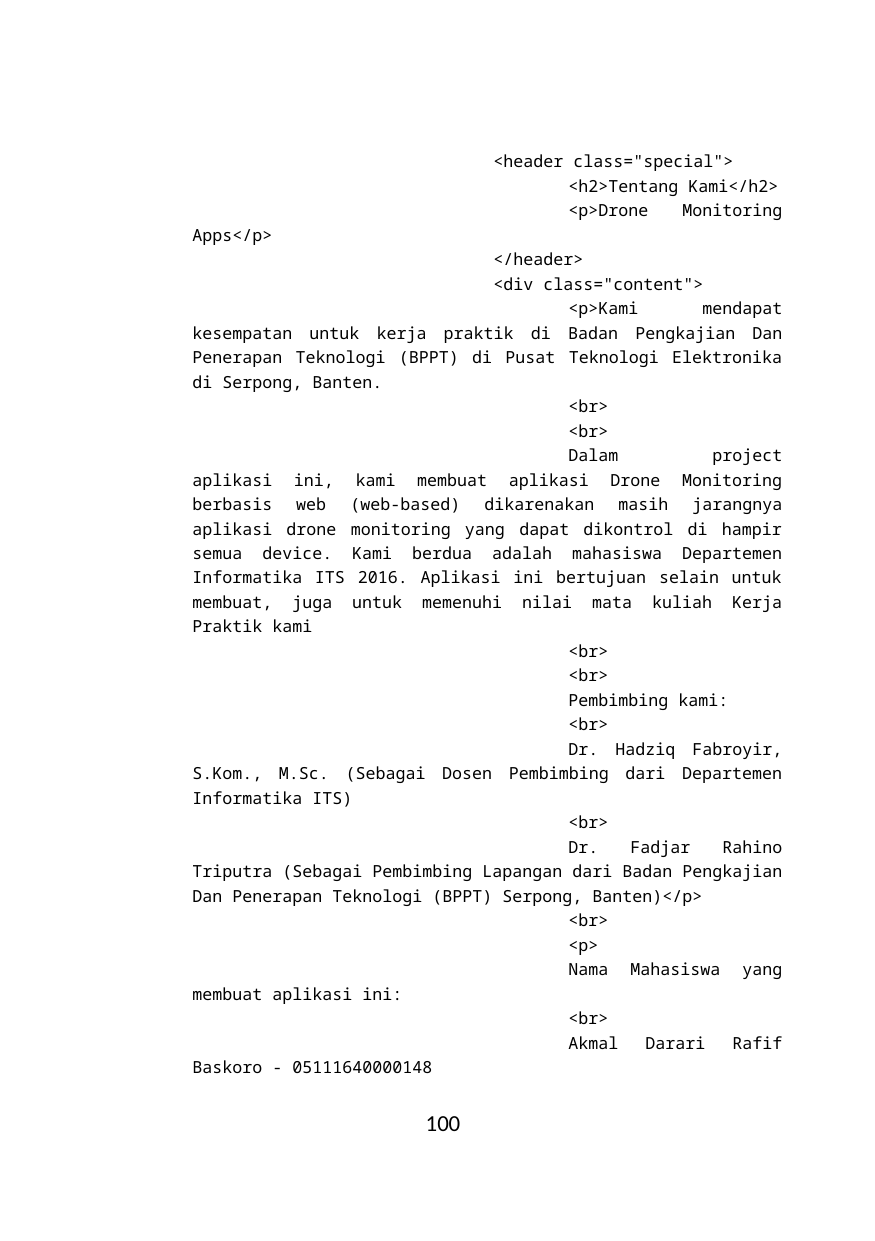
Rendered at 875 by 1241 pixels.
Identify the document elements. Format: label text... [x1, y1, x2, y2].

list Dr. Hadziq Fabroyir, S.Kom., M.Sc. (Sebagai Dosen Pembimbing dari Departemen Informatika ITS) [162, 737, 782, 809]
list <header class="special"> [162, 150, 782, 173]
list <h2>Tentang Kami</h2> [162, 174, 782, 197]
list <br> [162, 909, 782, 932]
list <br> [162, 419, 782, 442]
list <br> [162, 395, 782, 417]
list Akmal Darari Rafif Baskoro - 05111640000148 [162, 1031, 782, 1078]
list </header> [162, 248, 782, 271]
list <br> [162, 1007, 782, 1029]
list Dr. Fadjar Rahino Triputra (Sebagai Pembimbing Lapangan dari Badan Pengkajian Dan Penerapan Teknologi (BPPT) Serpong, Banten)</p> [162, 835, 782, 907]
list Nama Mahasiswa yang membuat aplikasi ini: [162, 958, 782, 1005]
list <p>Kami mendapat kesempatan untuk kerja praktik di Badan Pengkajian Dan Penerapan Teknologi (BPPT) di Pusat Teknologi Elektronika di Serpong, Banten. [162, 297, 782, 393]
list <br> [162, 713, 782, 736]
list <div class="content"> [162, 272, 782, 295]
list <br> [162, 639, 782, 662]
list <br> [162, 664, 782, 687]
list Pembimbing kami: [162, 688, 782, 711]
list Dalam project aplikasi ini, kami membuat aplikasi Drone Monitoring berbasis web (web-based) dikarenakan masih jarangnya aplikasi drone monitoring yang dapat dikontrol di hampir semua device. Kami berdua adalah mahasiswa Departemen Informatika ITS 2016. Aplikasi ini bertujuan selain untuk membuat, juga untuk memenuhi nilai mata kuliah Kerja Praktik kami [162, 444, 782, 638]
list <p> [162, 933, 782, 956]
list <p>Drone Monitoring Apps</p> [162, 199, 782, 246]
list <br> [162, 811, 782, 834]
